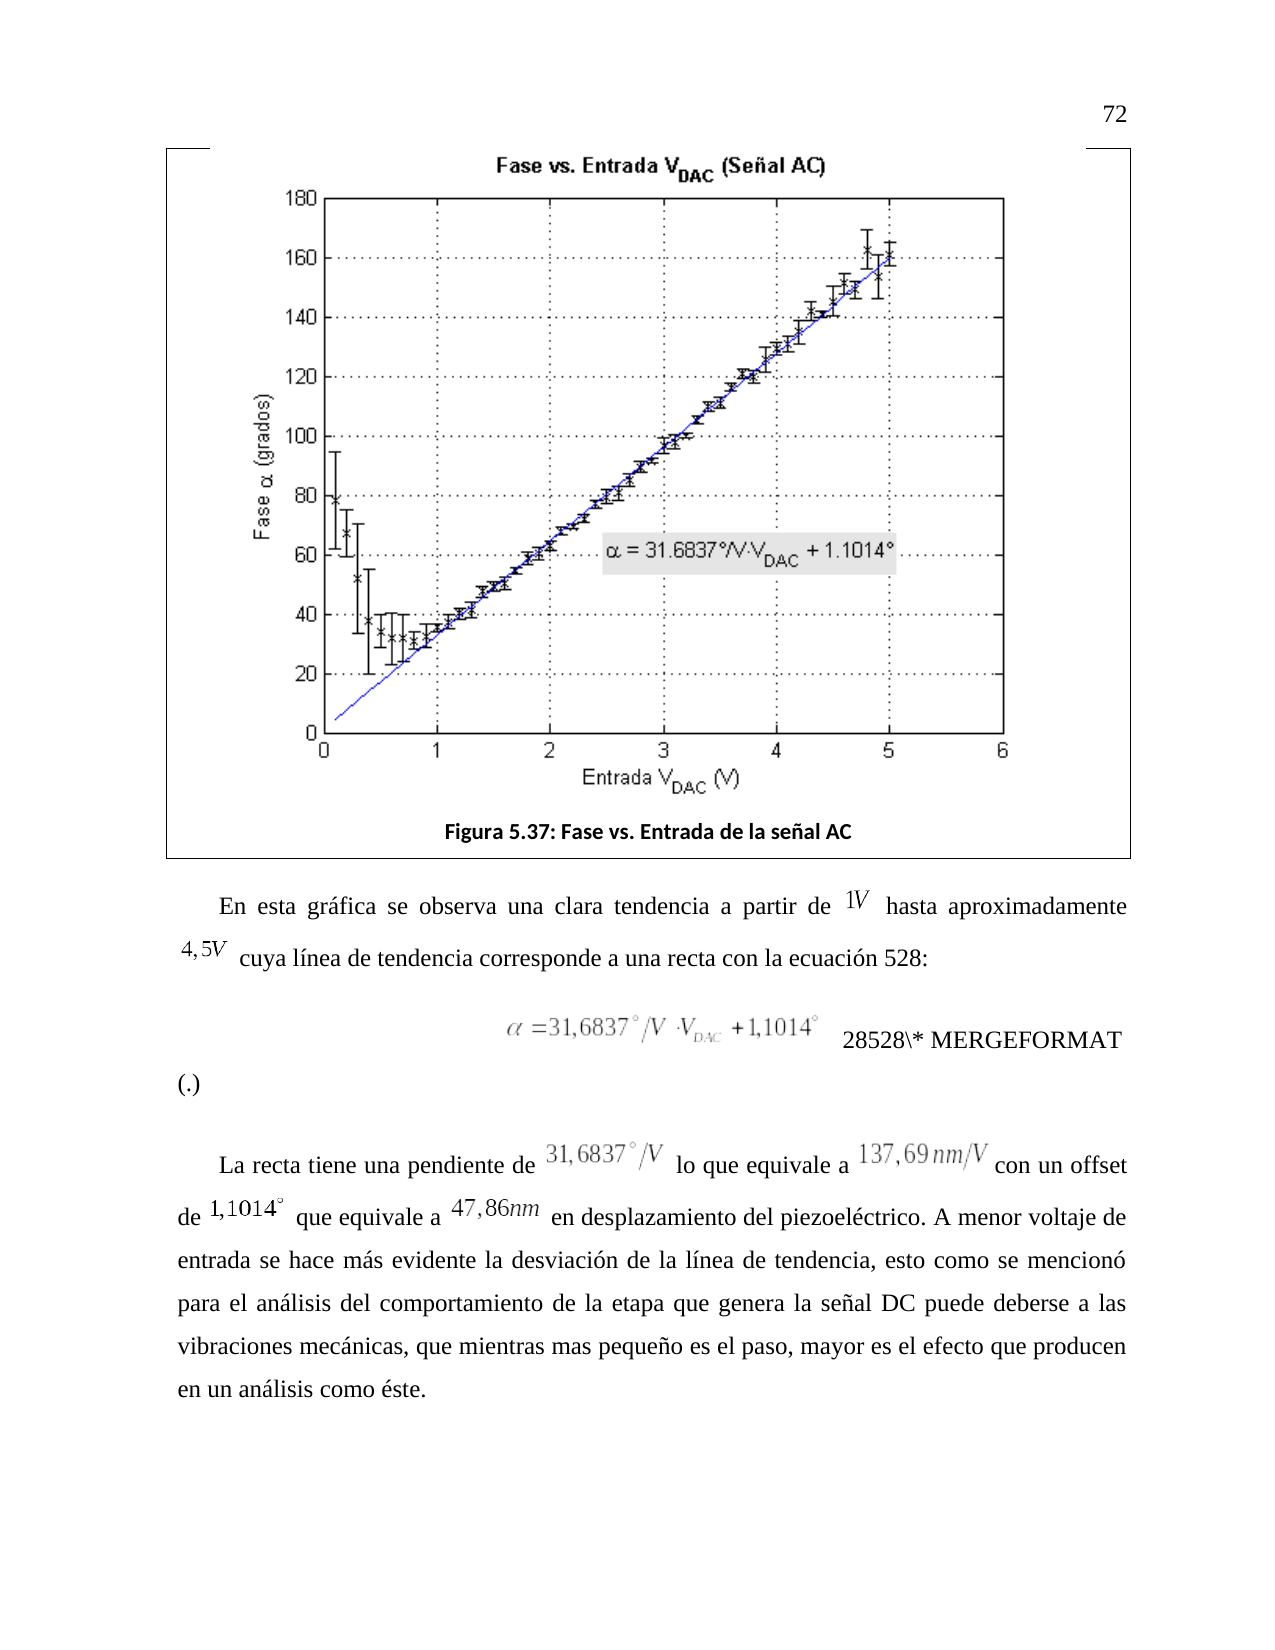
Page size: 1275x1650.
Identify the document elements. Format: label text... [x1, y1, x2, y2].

text En esta gráfica se observa una clara tendencia a partir de hasta aproximadamente cuya línea de tendencia corresponde a una recta con la ecuación : [177, 884, 1127, 971]
picture [210, 148, 1086, 805]
text La recta tiene una pendiente de lo que equivale a con un offset de que equivale a en desplazamiento del piezoeléctrico. A menor voltaje de entrada se hace más evidente la desviación de la línea de tendencia, esto como se mencionó para el análisis del comportamiento de la etapa que genera la señal DC puede deberse a las vibraciones mecánicas, que mientras mas pequeño es el paso, mayor es el efecto que producen en un análisis como éste. [177, 1136, 1127, 1403]
